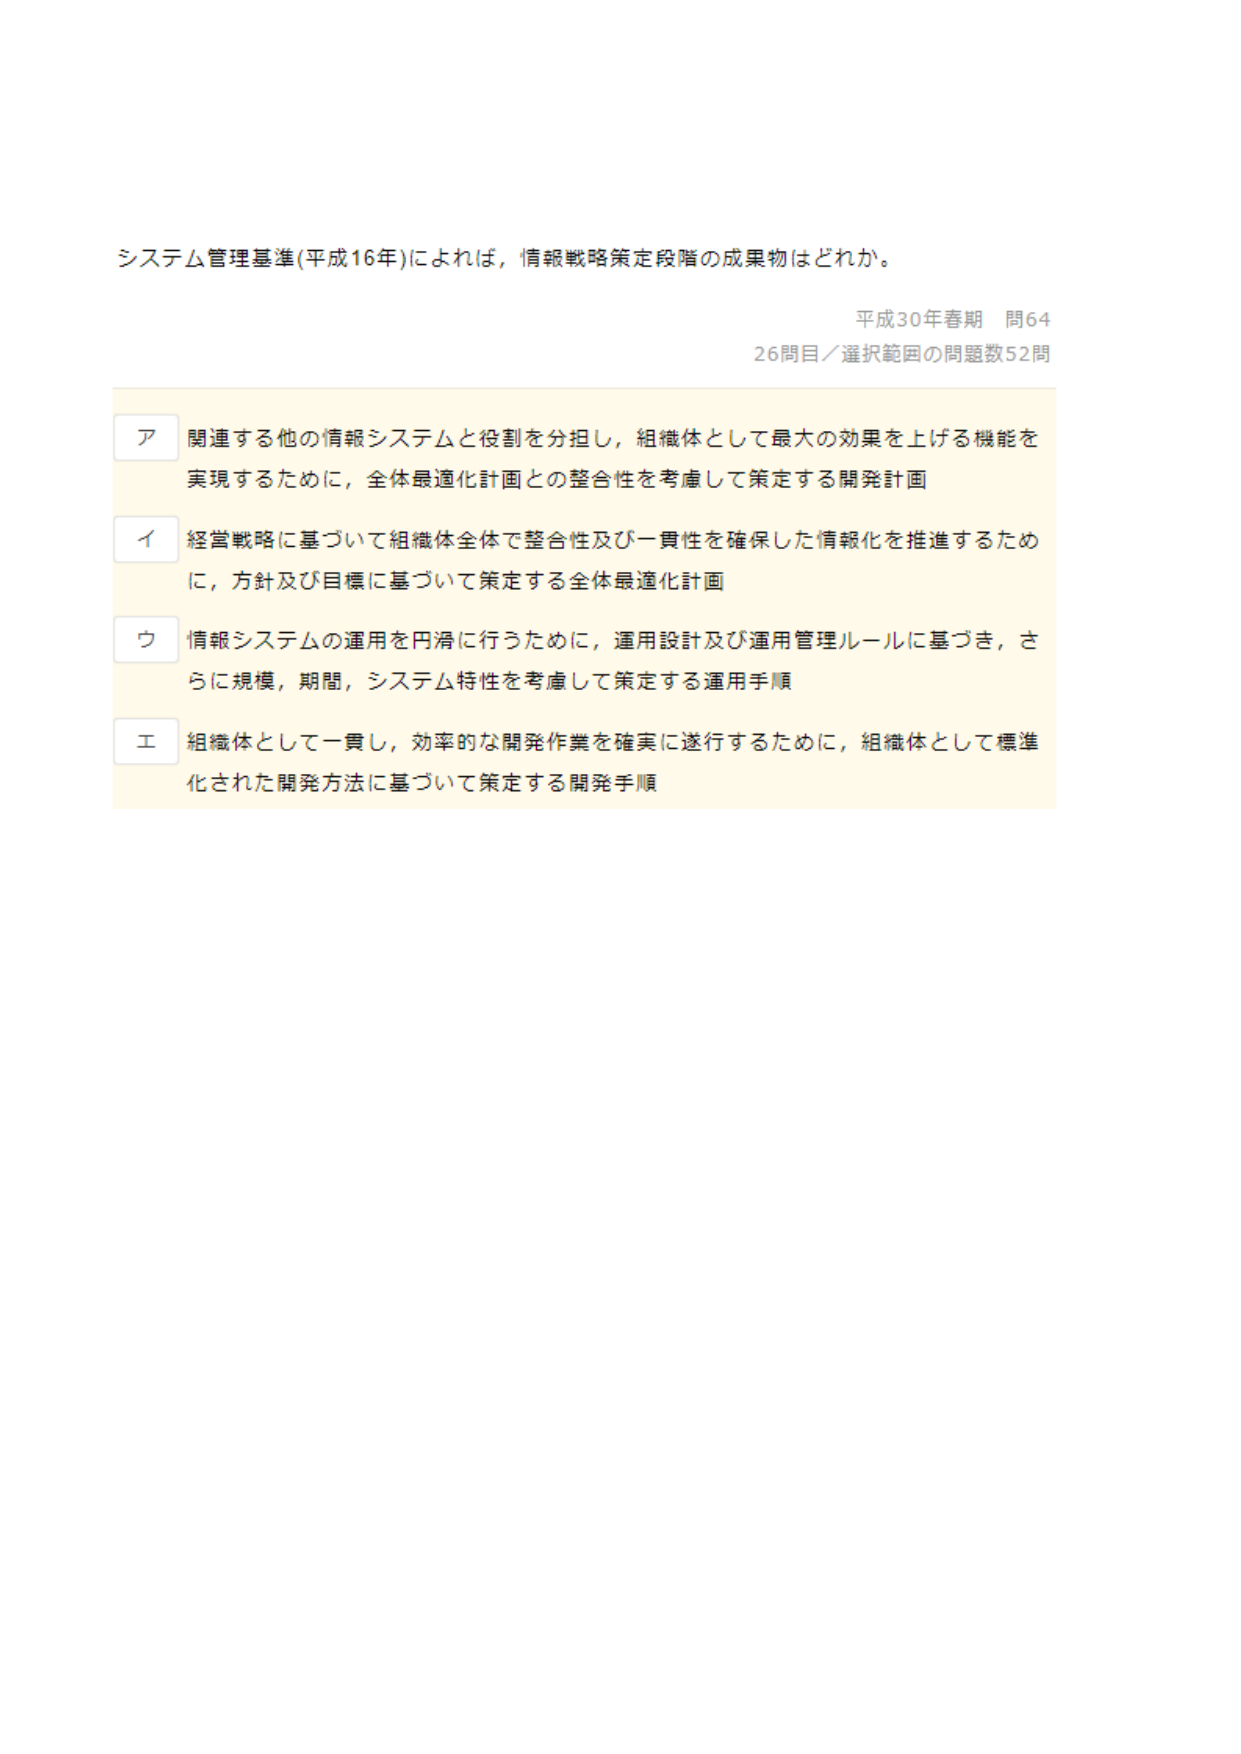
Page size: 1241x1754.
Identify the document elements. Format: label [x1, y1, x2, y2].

picture [112, 239, 1057, 809]
